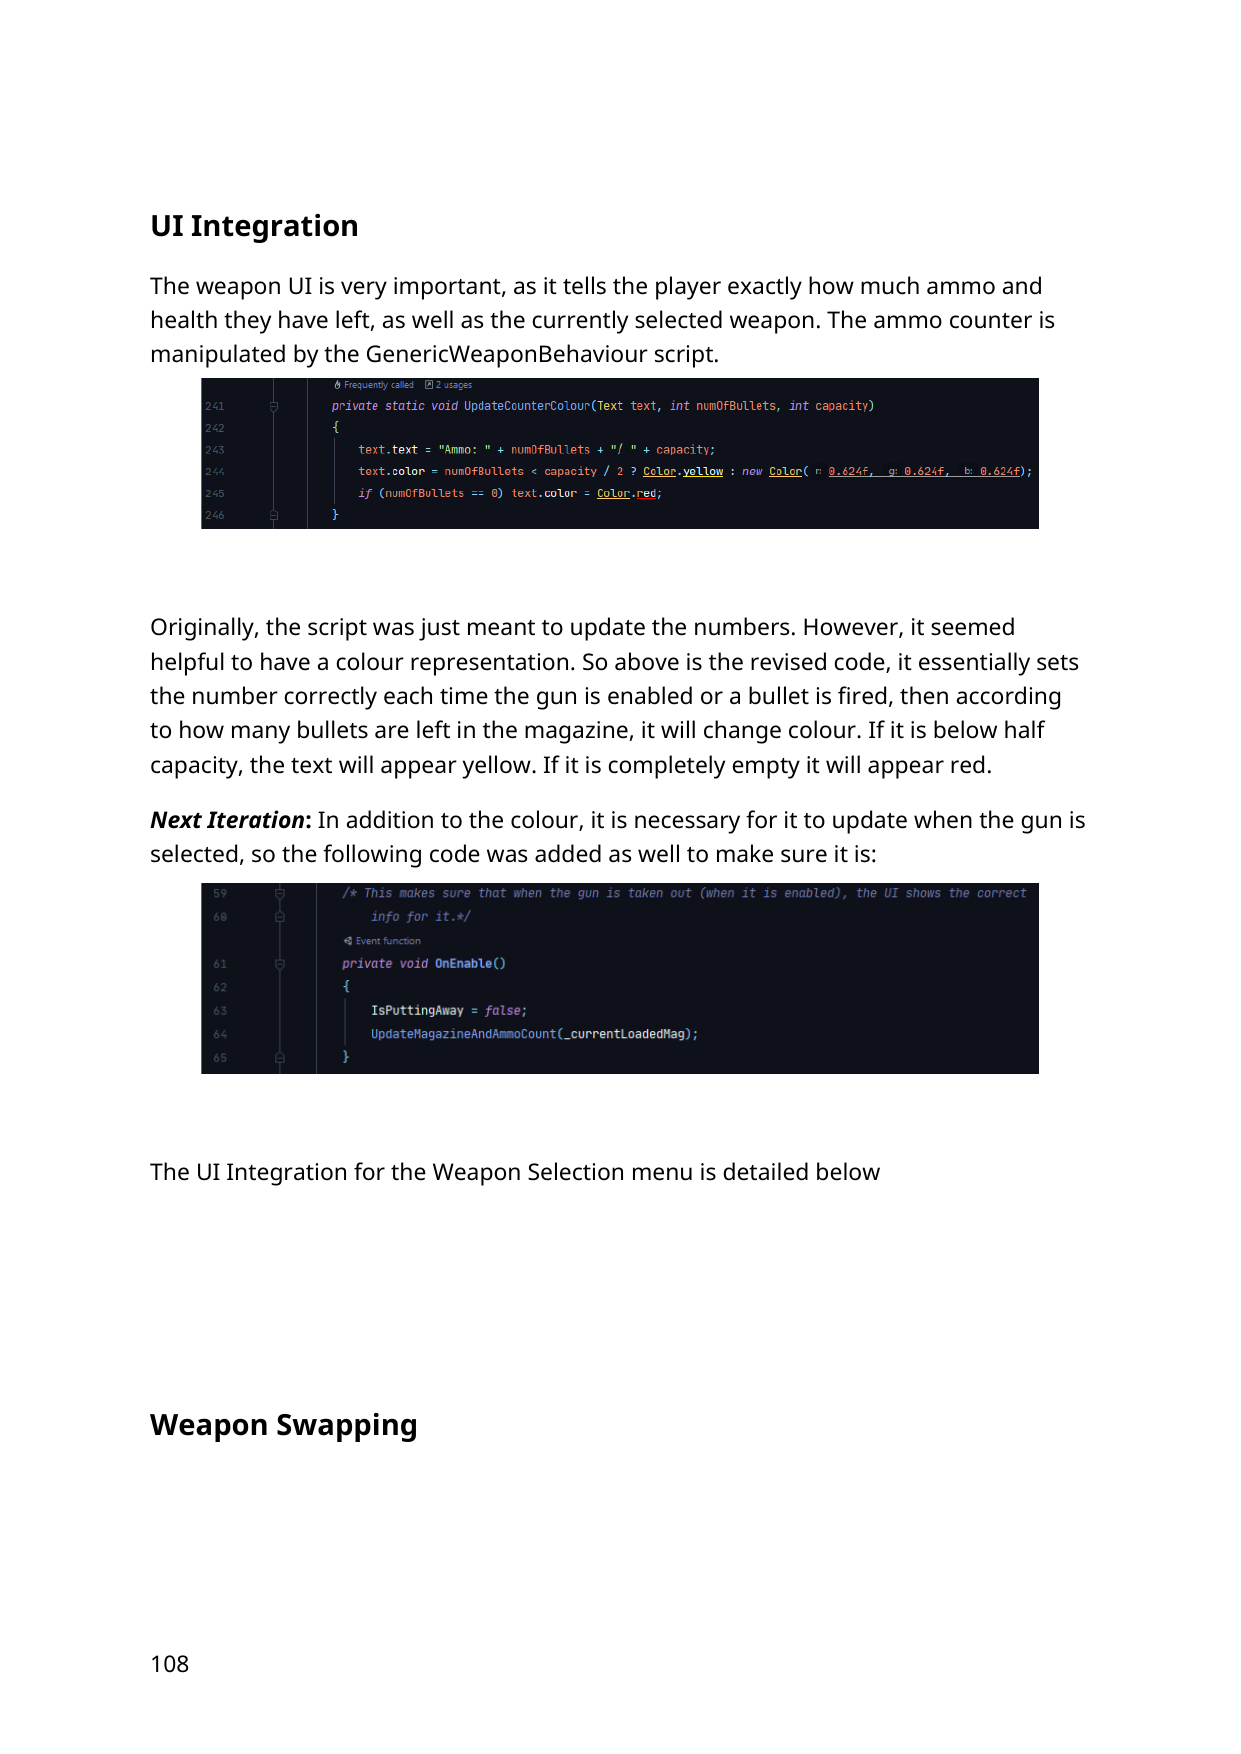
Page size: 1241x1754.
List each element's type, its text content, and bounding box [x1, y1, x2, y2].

text Originally, the script was just meant to update the numbers. However, it seemed helpful to have a colour representation. So above is the revised code, it essentially sets the number correctly each time the gun is enabled or a bullet is fired, then according to how many bullets are left in the magazine, it will change colour. If it is below half capacity, the text will appear yellow. If it is completely empty it will appear red. [150, 611, 1090, 780]
picture [201, 378, 1039, 529]
text The weapon UI is very important, as it tells the player exactly how much ammo and health they have left, as well as the currently selected weapon. The ammo counter is manipulated by the GenericWeaponBehaviour script. [150, 270, 1090, 370]
text Next Iteration: In addition to the colour, it is necessary for it to update when the gun is selected, so the following code was added as well to make sure it is: [150, 804, 1090, 870]
text UI Integration [150, 205, 1090, 245]
text The UI Integration for the Weapon Selection menu is detailed below [150, 1156, 1090, 1187]
text Weapon Swapping [150, 1405, 1090, 1444]
picture [201, 883, 1039, 1074]
